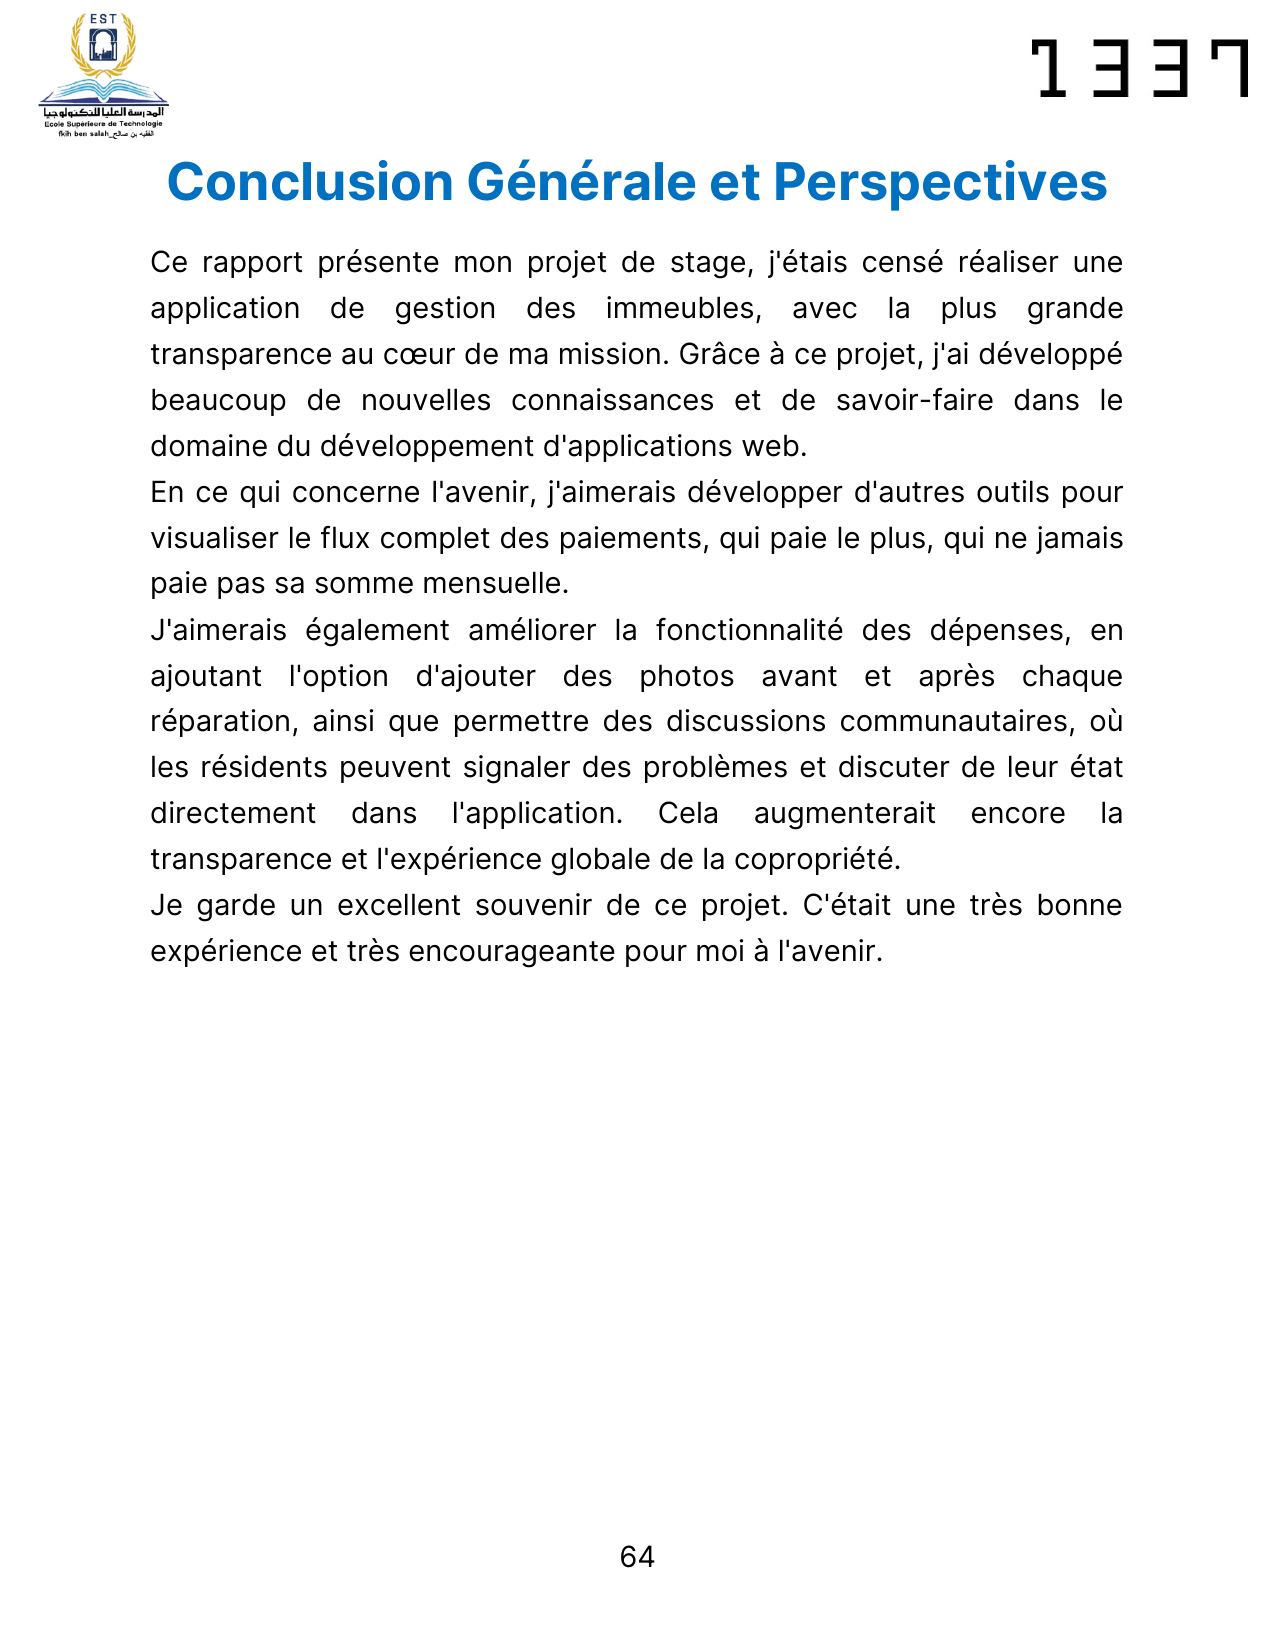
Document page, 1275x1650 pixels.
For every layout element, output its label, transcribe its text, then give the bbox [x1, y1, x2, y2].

picture [32, 4, 176, 144]
picture [1022, 27, 1258, 106]
text Je garde un excellent souvenir de ce projet. C'était une très bonne expérience et très encourageante pour moi à l'avenir. [150, 887, 1125, 968]
subtitle Conclusion Générale et Perspectives [150, 150, 1125, 213]
text J'aimerais également améliorer la fonctionnalité des dépenses, en ajoutant l'option d'ajouter des photos avant et après chaque réparation, ainsi que permettre des discussions communautaires, où les résidents peuvent signaler des problèmes et discuter de leur état directement dans l'application. Cela augmenterait encore la transparence et l'expérience globale de la copropriété. [150, 612, 1125, 876]
text Ce rapport présente mon projet de stage, j'étais censé réaliser une application de gestion des immeubles, avec la plus grande transparence au cœur de ma mission. Grâce à ce projet, j'ai développé beaucoup de nouvelles connaissances et de savoir-faire dans le domaine du développement d'applications web. [150, 244, 1125, 463]
text En ce qui concerne l'avenir, j'aimerais développer d'autres outils pour visualiser le flux complet des paiements, qui paie le plus, qui ne jamais paie pas sa somme mensuelle. [150, 474, 1125, 601]
